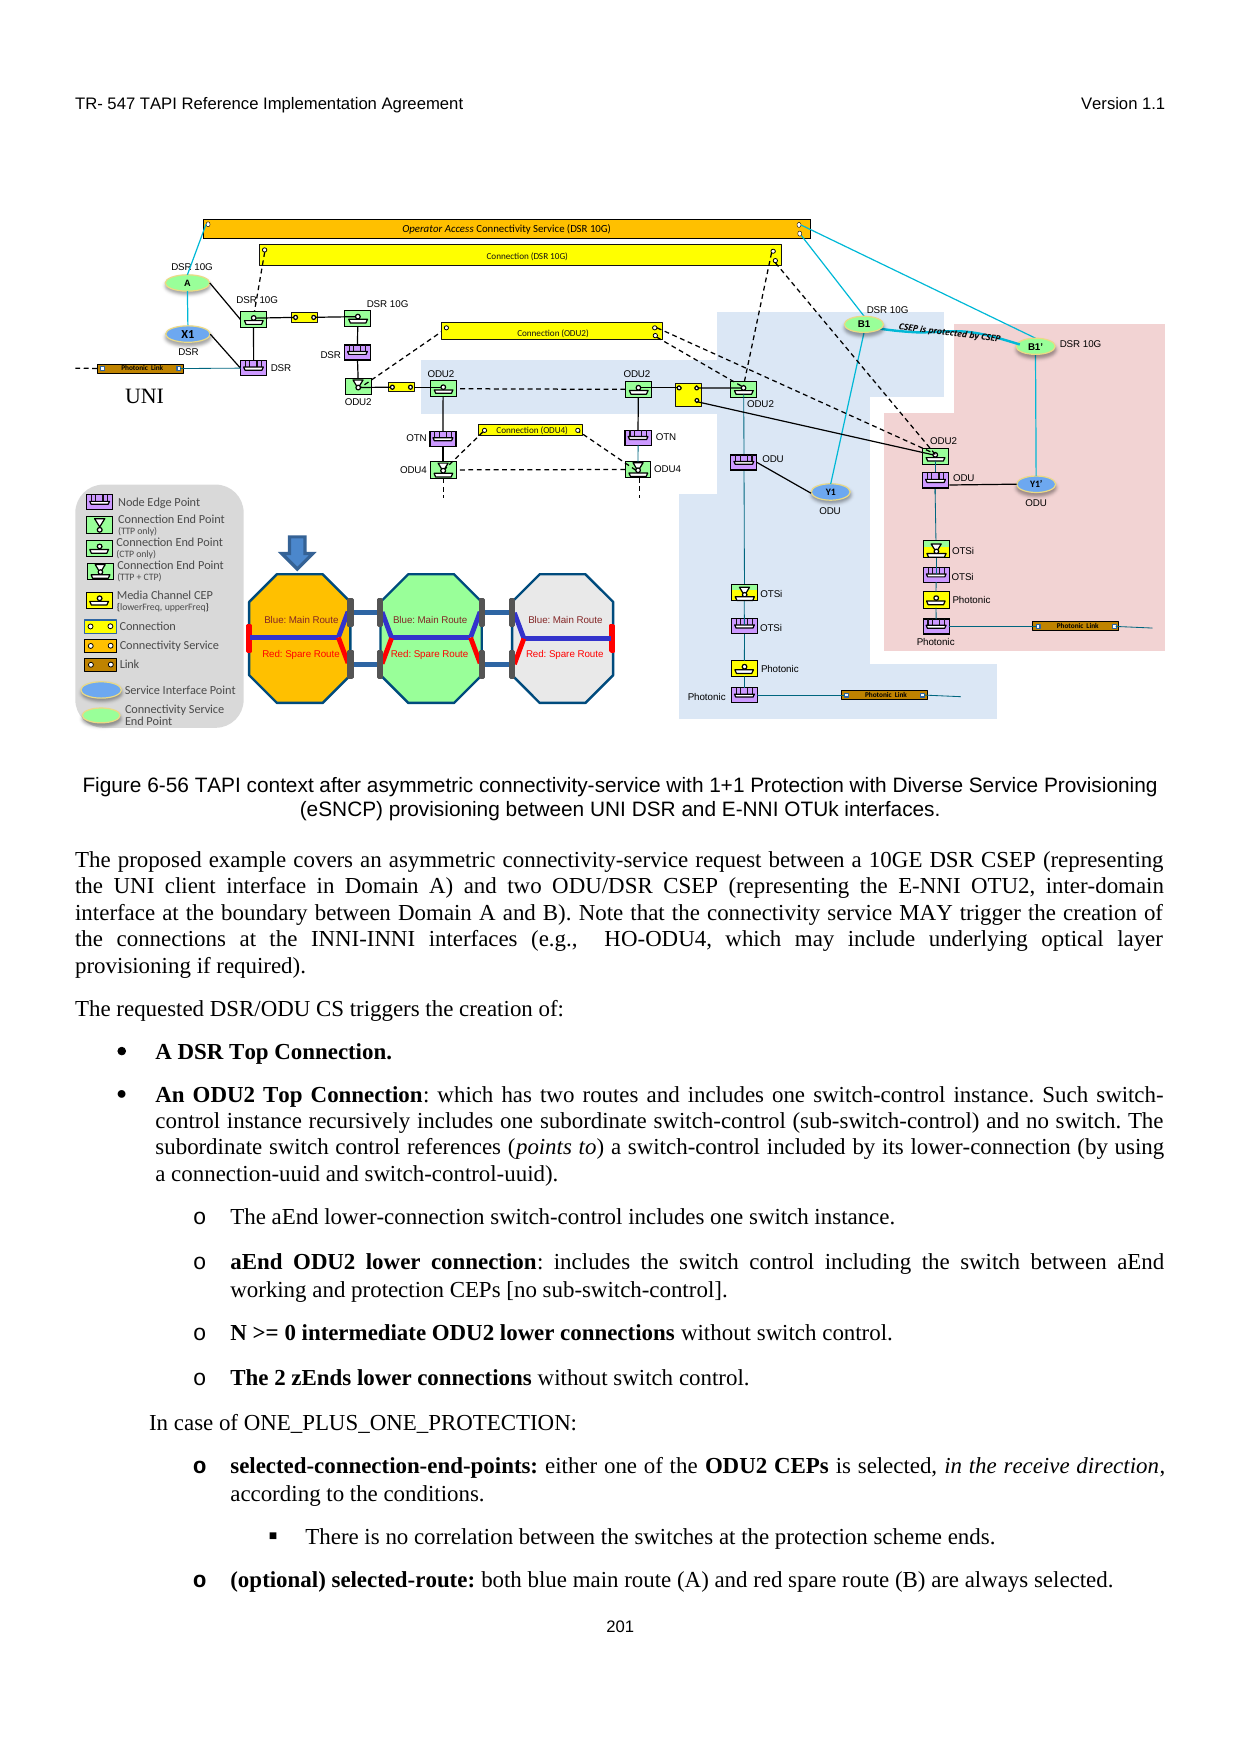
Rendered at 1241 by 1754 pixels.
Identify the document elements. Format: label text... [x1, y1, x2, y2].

list selected-connection-end-points: either one of the ODU2 CEPs is selected, in the receive direction, according to the conditions. [193, 1452, 1165, 1506]
list The aEnd lower-connection switch-control includes one switch instance. [193, 1203, 1165, 1231]
list An ODU2 Top Connection: which has two routes and includes one switch-control instance. Such switch-control instance recursively includes one subordinate switch-control (sub-switch-control) and no switch. The subordinate switch control references (points to) a switch-control included by its lower-connection (by using a connection-uuid and switch-control-uuid). [118, 1081, 1165, 1186]
list There is no correlation between the switches at the protection scheme ends. [268, 1523, 1165, 1549]
list N >= 0 intermediate ODU2 lower connections without switch control. [193, 1319, 1165, 1347]
list aEnd ODU2 lower connection: includes the switch control including the switch between aEnd working and protection CEPs [no sub-switch-control]. [193, 1248, 1165, 1302]
list The 2 zEnds lower connections without switch control. [193, 1364, 1165, 1392]
text The proposed example covers an asymmetric connectivity-service request between a 10GE DSR CSEP (representing the UNI client interface in Domain A) and two ODU/DSR CSEP (representing the E-NNI OTU2, inter-domain interface at the boundary between Domain A and B). Note that the connectivity service MAY trigger the creation of the connections at the INNI-INNI interfaces (e.g., HO-ODU4, which may include underlying optical layer provisioning if required). [75, 846, 1165, 978]
text The requested DSR/ODU CS triggers the creation of: [75, 995, 1165, 1021]
list A DSR Top Connection. [118, 1038, 1165, 1064]
text In case of ONE_PLUS_ONE_PROTECTION: [149, 1409, 1165, 1435]
list (optional) selected-route: both blue main route (A) and red spare route (B) are always selected. [193, 1566, 1165, 1594]
